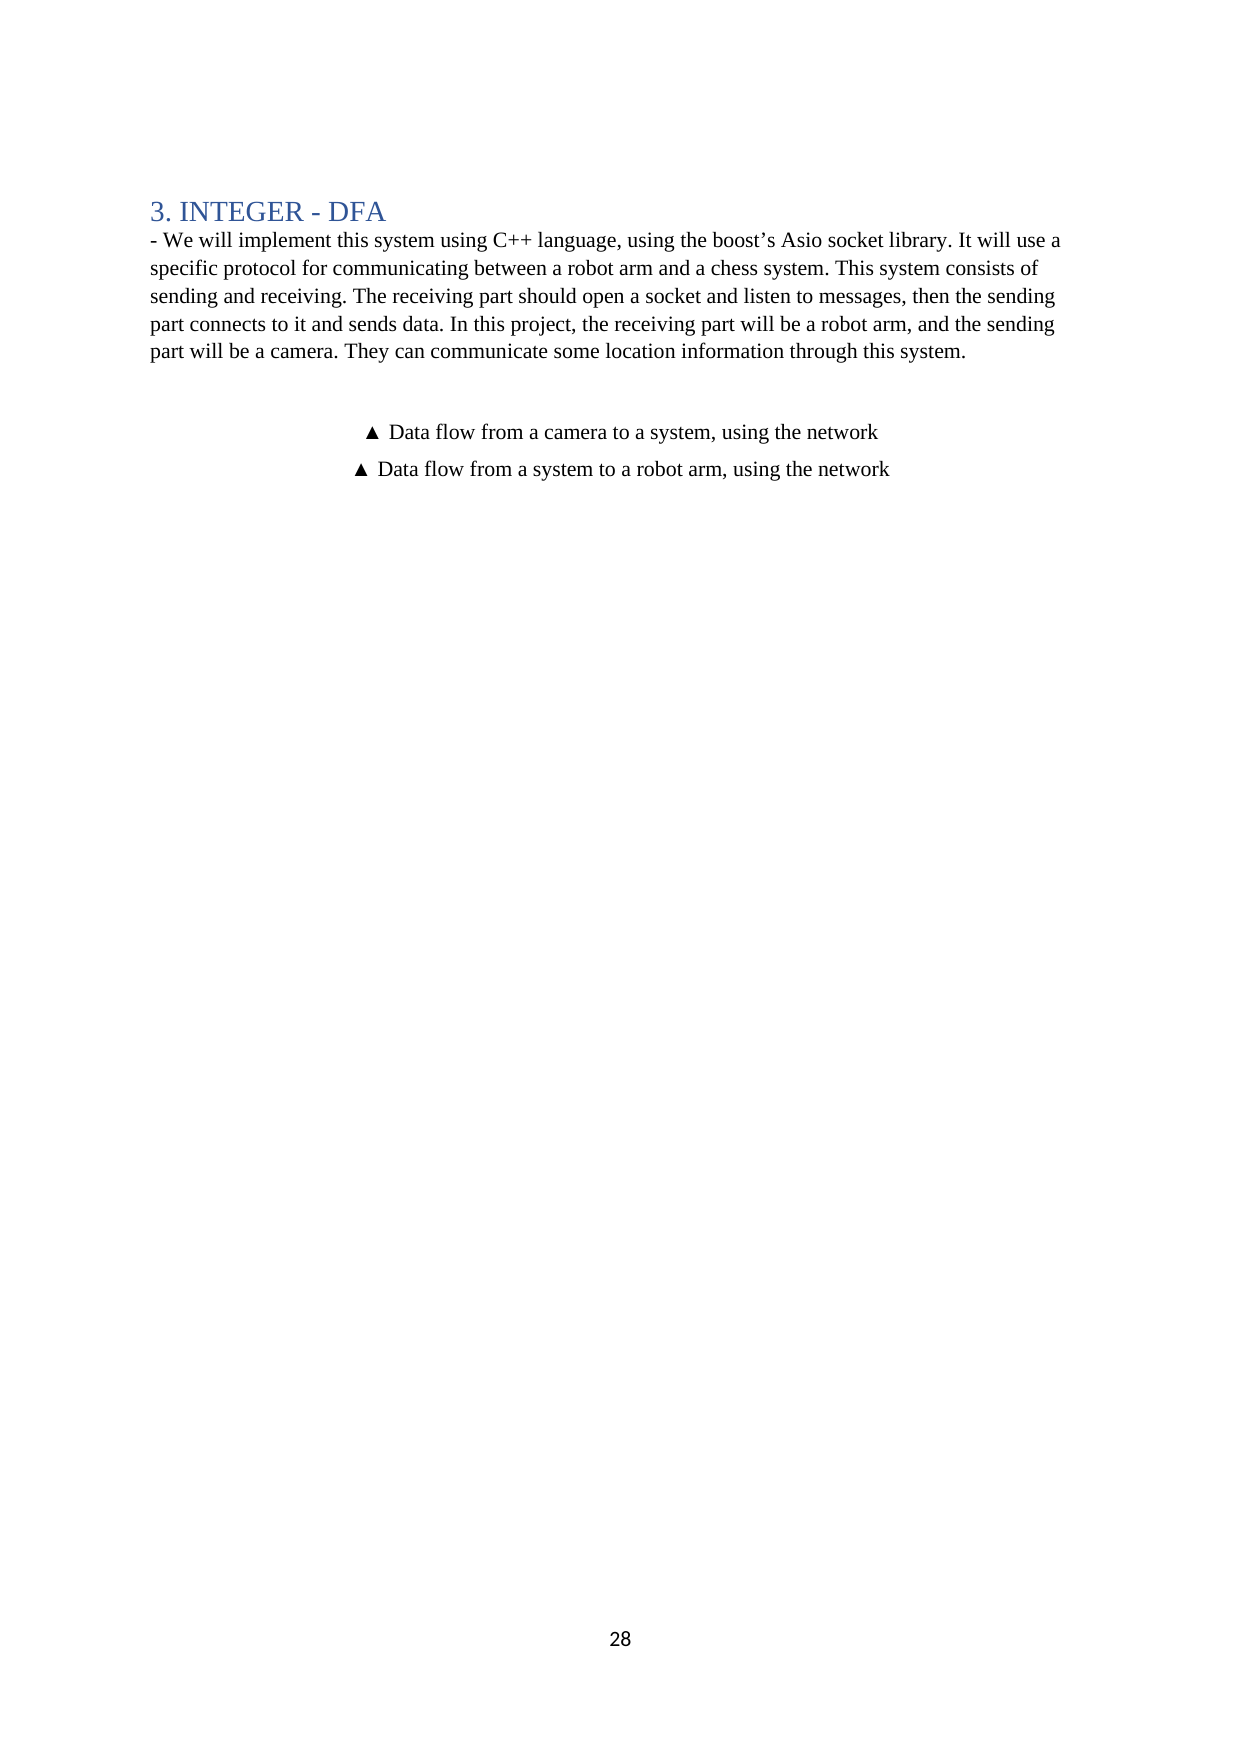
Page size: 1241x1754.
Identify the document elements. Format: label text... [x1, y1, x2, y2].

subtitle 3. INTEGER - DFA [150, 194, 1090, 227]
text ▲ Data flow from a camera to a system, using the network [150, 419, 1090, 444]
text ▲ Data flow from a system to a robot arm, using the network [150, 456, 1090, 482]
text - We will implement this system using C++ language, using the boost’s Asio socket library. It will use a specific protocol for communicating between a robot arm and a chess system. This system consists of sending and receiving. The receiving part should open a socket and listen to messages, then the sending part connects to it and sends data. In this project, the receiving part will be a robot arm, and the sending part will be a camera. They can communicate some location information through this system. [150, 227, 1090, 363]
